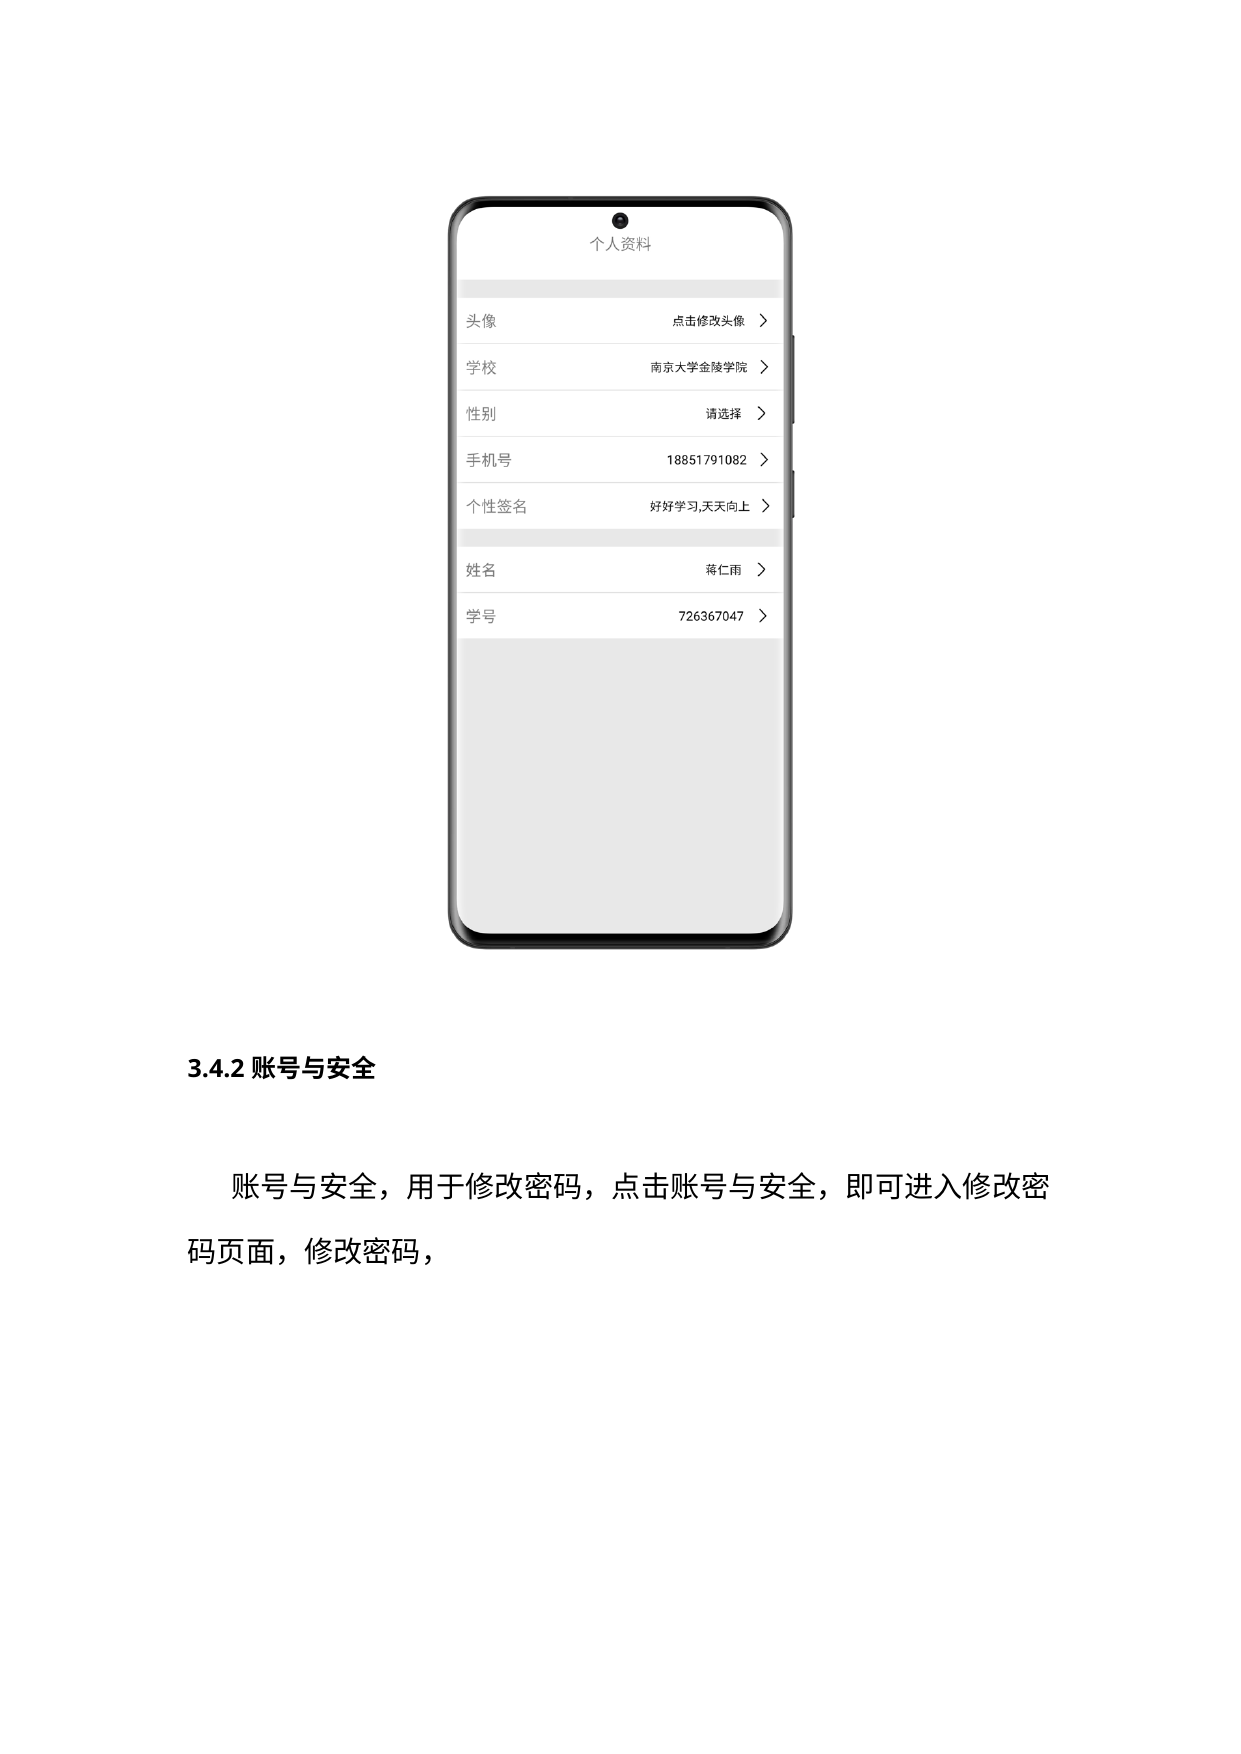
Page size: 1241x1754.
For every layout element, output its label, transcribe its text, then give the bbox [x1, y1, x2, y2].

picture [398, 162, 842, 979]
subtitle 3.4.2 账号与安全 [187, 1034, 1053, 1099]
text 账号与安全，用于修改密码，点击账号与安全，即可进入修改密码页面，修改密码， [187, 1153, 1053, 1283]
